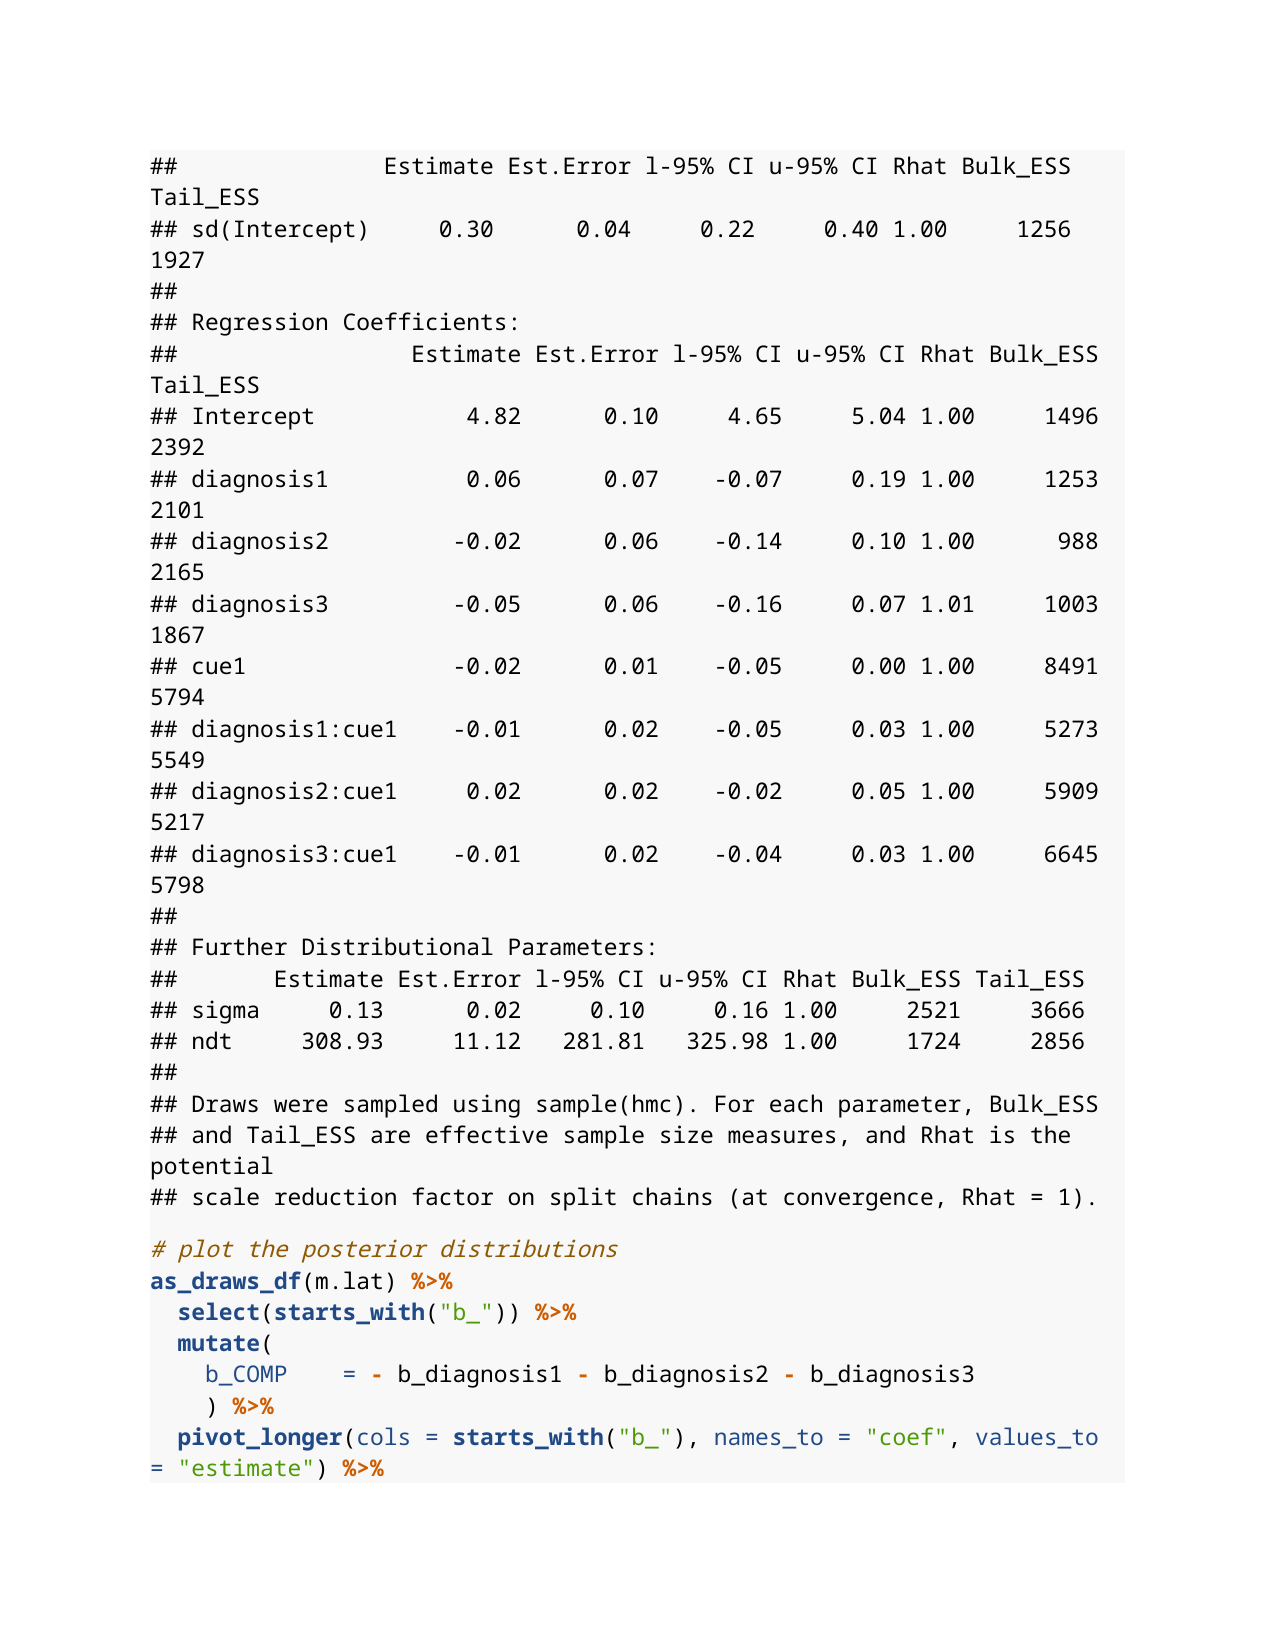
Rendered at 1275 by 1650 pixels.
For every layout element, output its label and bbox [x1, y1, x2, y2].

text [150, 150, 1125, 1212]
text [150, 1233, 1125, 1483]
